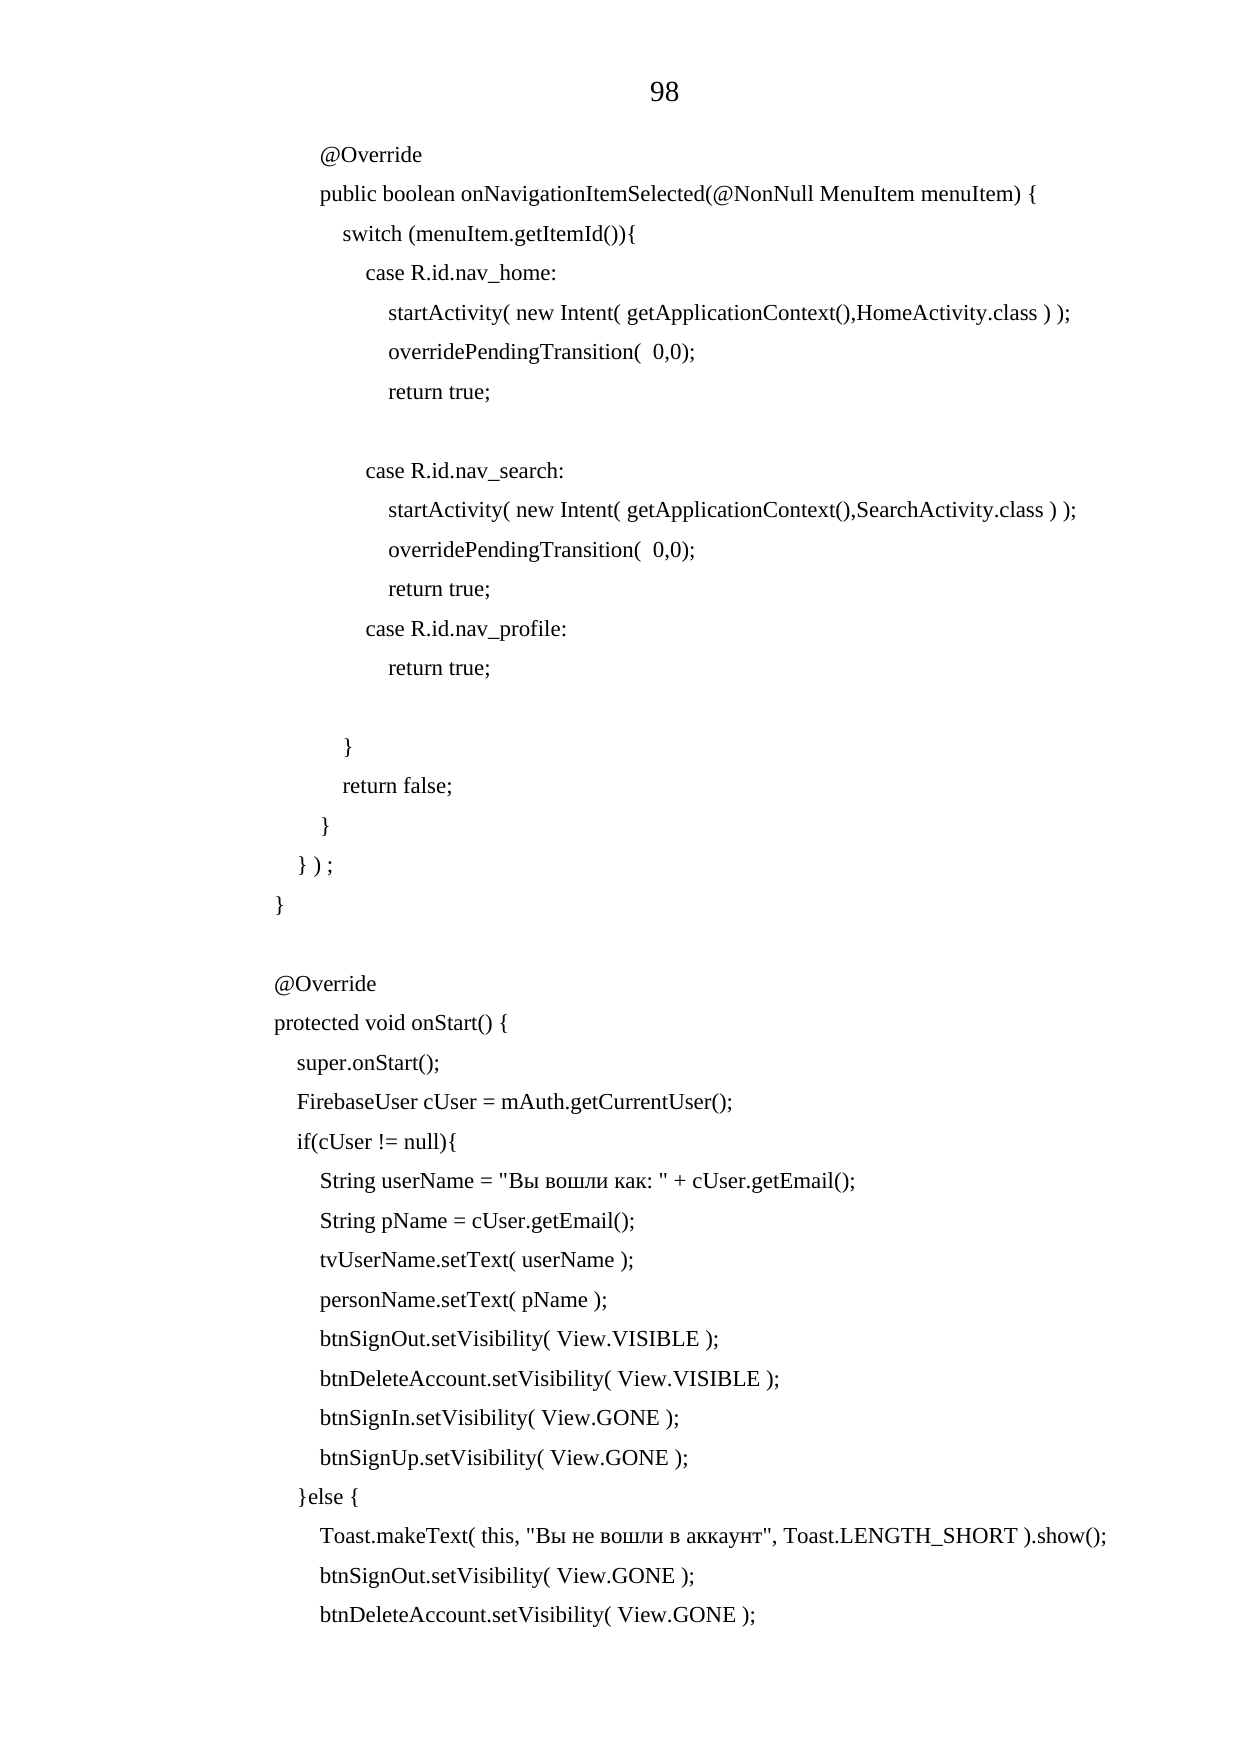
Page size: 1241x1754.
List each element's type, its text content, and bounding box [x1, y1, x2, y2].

text } ) ; [177, 851, 1152, 878]
text Toast.makeText( this, "Вы не вошли в аккаунт", Toast.LENGTH_SHORT ).show(); [177, 1523, 1152, 1549]
text public boolean onNavigationItemSelected(@NonNull MenuItem menuItem) { [177, 180, 1152, 207]
text } [177, 891, 1152, 917]
text switch (menuItem.getItemId()){ [177, 220, 1152, 246]
text return true; [177, 654, 1152, 680]
text overridePendingTransition( 0,0); [177, 536, 1152, 562]
text }else { [177, 1483, 1152, 1509]
text tvUserName.setText( userName ); [177, 1246, 1152, 1273]
text String userName = "Вы вошли как: " + cUser.getEmail(); [177, 1167, 1152, 1194]
text btnSignUp.setVisibility( View.GONE ); [177, 1444, 1152, 1470]
text btnSignOut.setVisibility( View.VISIBLE ); [177, 1325, 1152, 1352]
text case R.id.nav_profile: [177, 614, 1152, 641]
text case R.id.nav_search: [177, 457, 1152, 483]
text personName.setText( pName ); [177, 1286, 1152, 1312]
text return true; [177, 575, 1152, 601]
text btnSignOut.setVisibility( View.GONE ); [177, 1562, 1152, 1588]
text case R.id.nav_home: [177, 259, 1152, 286]
text btnDeleteAccount.setVisibility( View.VISIBLE ); [177, 1365, 1152, 1391]
text } [177, 812, 1152, 838]
text String pName = cUser.getEmail(); [177, 1207, 1152, 1233]
text @Override [177, 970, 1152, 996]
text overridePendingTransition( 0,0); [177, 338, 1152, 364]
text } [177, 733, 1152, 759]
text startActivity( new Intent( getApplicationContext(),SearchActivity.class ) ); [177, 496, 1152, 522]
text protected void onStart() { [177, 1009, 1152, 1036]
text return true; [177, 378, 1152, 404]
text btnSignIn.setVisibility( View.GONE ); [177, 1404, 1152, 1431]
text @Override [177, 141, 1152, 167]
text startActivity( new Intent( getApplicationContext(),HomeActivity.class ) ); [177, 299, 1152, 325]
text super.onStart(); [177, 1049, 1152, 1075]
text FirebaseUser cUser = mAuth.getCurrentUser(); [177, 1088, 1152, 1115]
text return false; [177, 772, 1152, 799]
text if(cUser != null){ [177, 1128, 1152, 1154]
text btnDeleteAccount.setVisibility( View.GONE ); [177, 1602, 1152, 1628]
